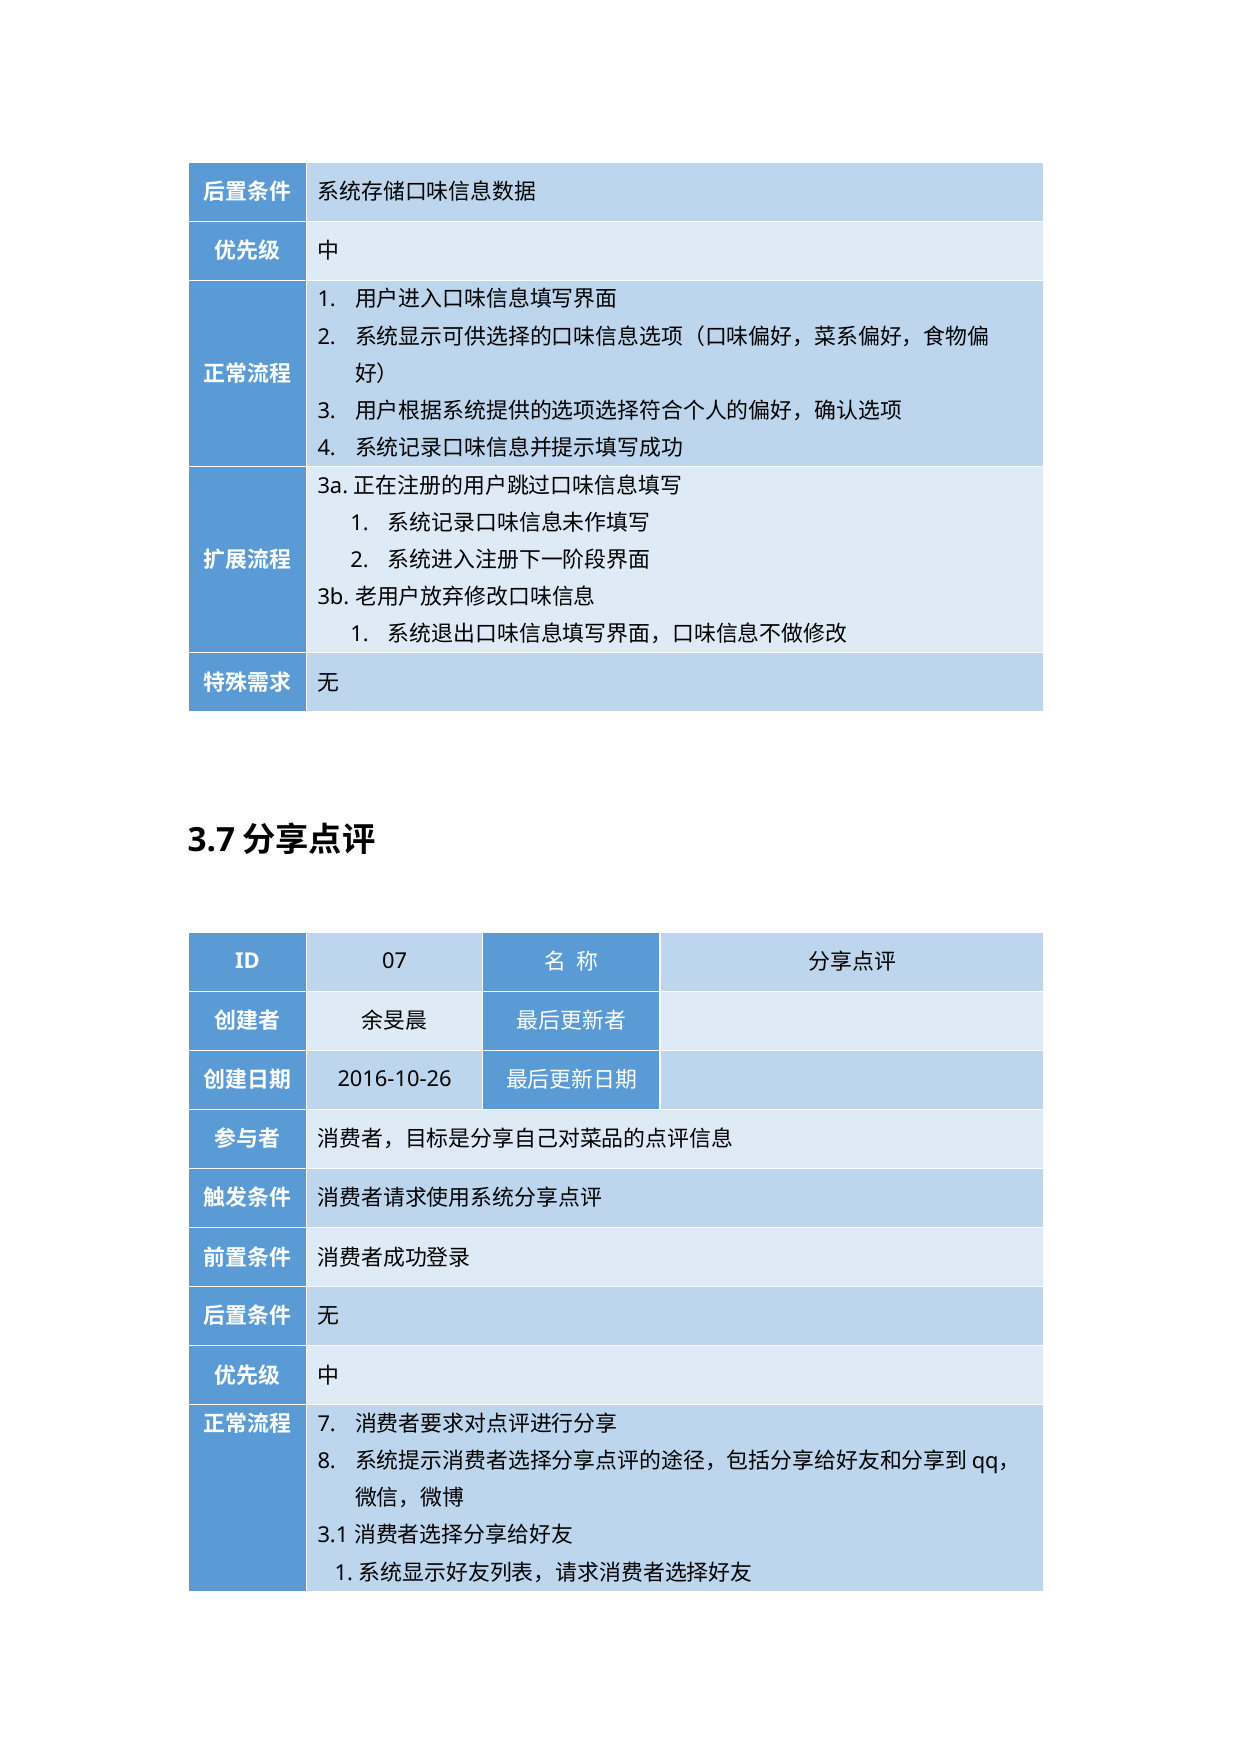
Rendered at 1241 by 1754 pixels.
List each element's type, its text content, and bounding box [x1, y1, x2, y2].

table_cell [307, 1405, 1043, 1591]
table_cell 特殊需求 [189, 653, 306, 711]
table_cell [661, 992, 1043, 1050]
table_cell 扩展流程 [189, 467, 306, 652]
table_cell 无 [307, 1287, 1043, 1345]
table_cell 创建者 [189, 992, 306, 1050]
subtitle 3.7分享点评 [187, 804, 1053, 869]
table_cell 优先级 [189, 1346, 306, 1404]
table_cell 触发条件 [189, 1169, 306, 1227]
table_header 名 称 [483, 933, 659, 991]
table_cell 消费者成功登录 [307, 1228, 1043, 1286]
table_cell 前置条件 [189, 1228, 306, 1286]
table_header 07 [307, 933, 482, 991]
table_cell 用户进入口味信息填写界面 系统显示可供选择的口味信息选项（口味偏好，菜系偏好，食物偏好） 用户根据系统提供的选项选择符合个人的偏好，确认选项 系统记录口味信息并提示填写成功 [307, 281, 1043, 466]
table_cell 优先级 [189, 222, 306, 280]
table_header ID [189, 933, 306, 991]
table_cell 消费者请求使用系统分享点评 [307, 1169, 1043, 1227]
table_cell 3a. 正在注册的用户跳过口味信息填写 系统记录口味信息未作填写 系统进入注册下一阶段界面 3b. 老用户放弃修改口味信息 系统退出口味信息填写界面，口味信息不做修改 [307, 467, 1043, 652]
table_cell 消费者，目标是分享自己对菜品的点评信息 [307, 1110, 1043, 1168]
table_cell 后置条件 [189, 1287, 306, 1345]
table_cell 后置条件 [189, 163, 306, 221]
table_cell 系统存储口味信息数据 [307, 163, 1043, 221]
table_cell 余旻晨 [307, 992, 482, 1050]
table_cell 最后更新日期 [483, 1051, 659, 1109]
table_cell 创建日期 [189, 1051, 306, 1109]
table_cell 2016-10-26 [307, 1051, 482, 1109]
table_cell 正常流程 [189, 281, 306, 466]
table_cell 中 [307, 1346, 1043, 1404]
table_cell 参与者 [189, 1110, 306, 1168]
table_cell 中 [307, 222, 1043, 280]
table_header 分享点评 [661, 933, 1043, 991]
table_cell [661, 1051, 1043, 1109]
table_cell 最后更新者 [483, 992, 659, 1050]
table_cell 无 [307, 653, 1043, 711]
table_cell 正常流程 [189, 1405, 306, 1591]
